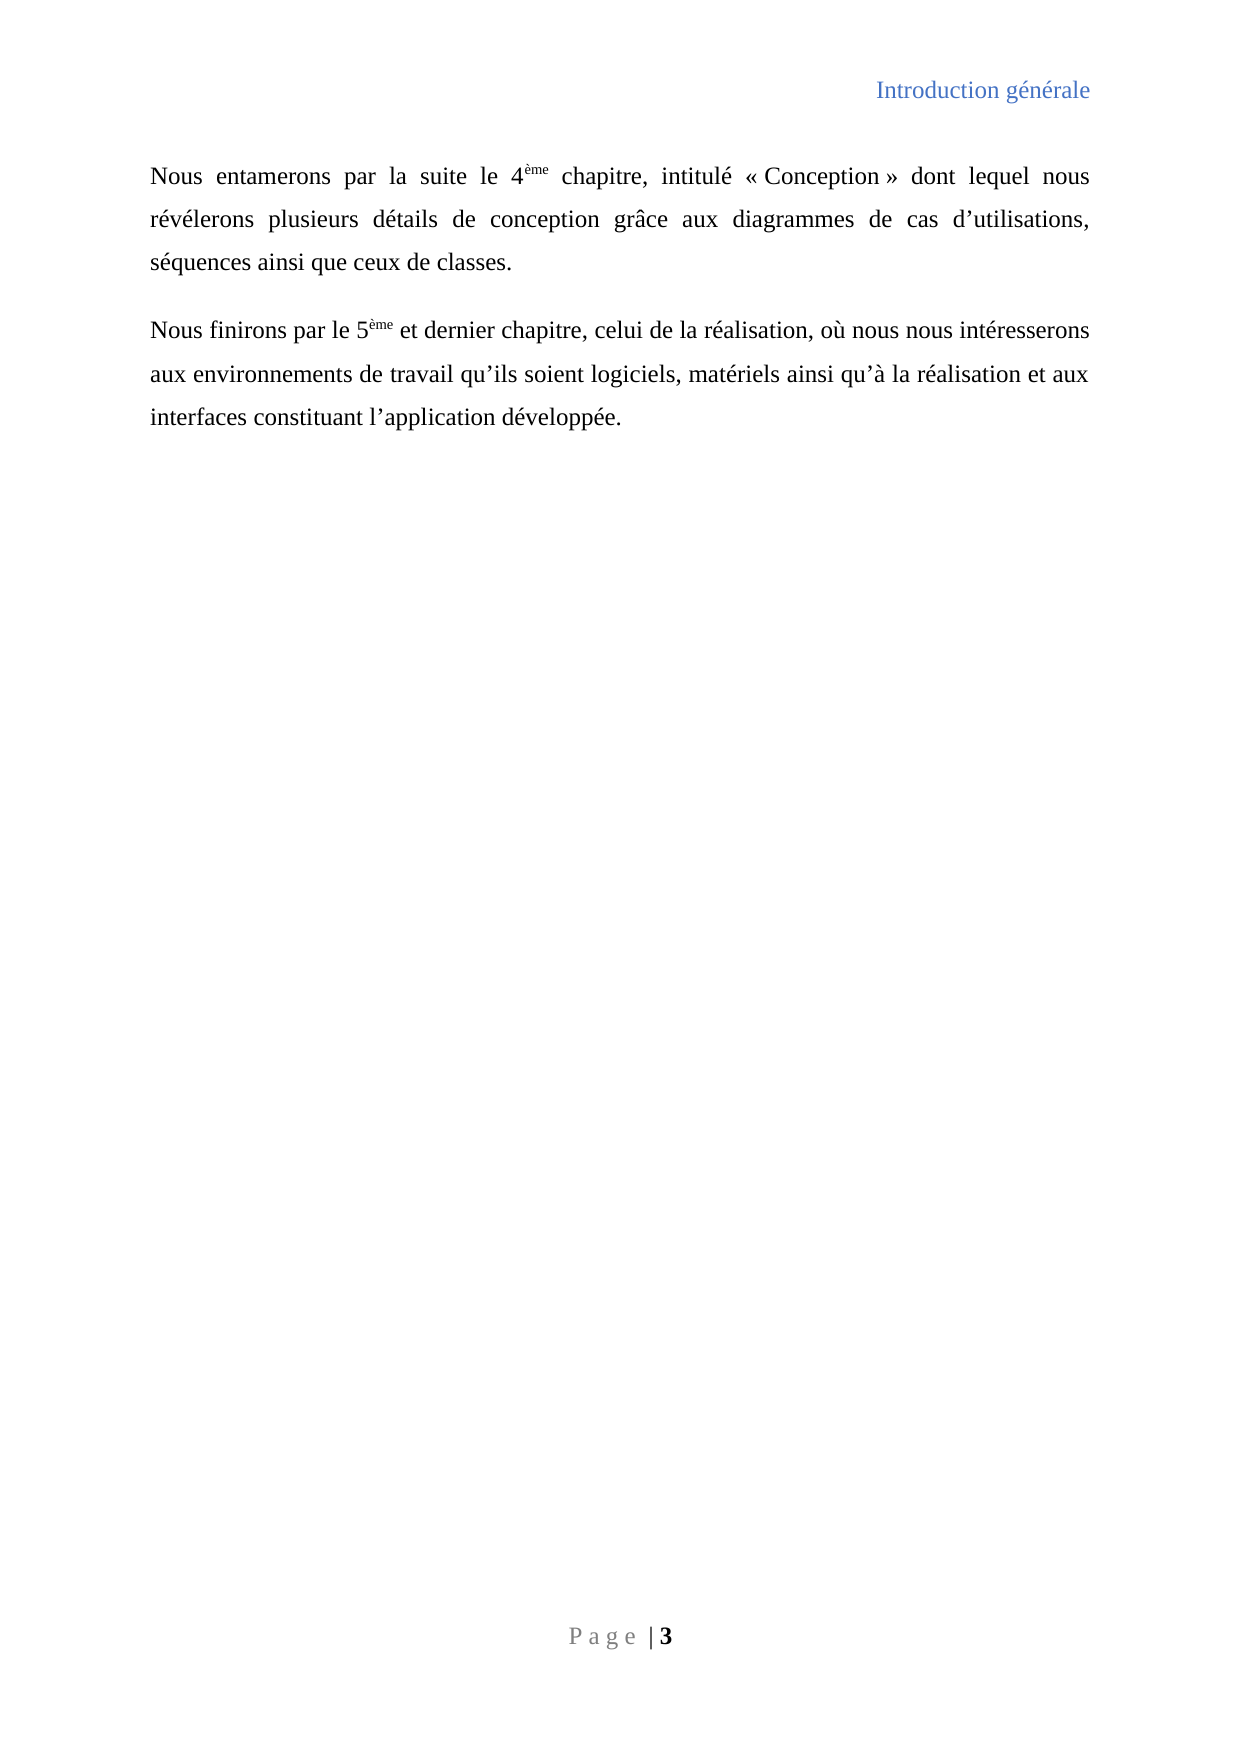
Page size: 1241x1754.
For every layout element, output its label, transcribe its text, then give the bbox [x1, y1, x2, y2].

text Nous finirons par le 5ème et dernier chapitre, celui de la réalisation, où nous nous intéresserons aux environnements de travail qu’ils soient logiciels, matériels ainsi qu’à la réalisation et aux interfaces constituant l’application développée. [150, 316, 1090, 431]
text Nous entamerons par la suite le 4ème chapitre, intitulé « Conception » dont lequel nous révélerons plusieurs détails de conception grâce aux diagrammes de cas d’utilisations, séquences ainsi que ceux de classes. [150, 161, 1090, 276]
